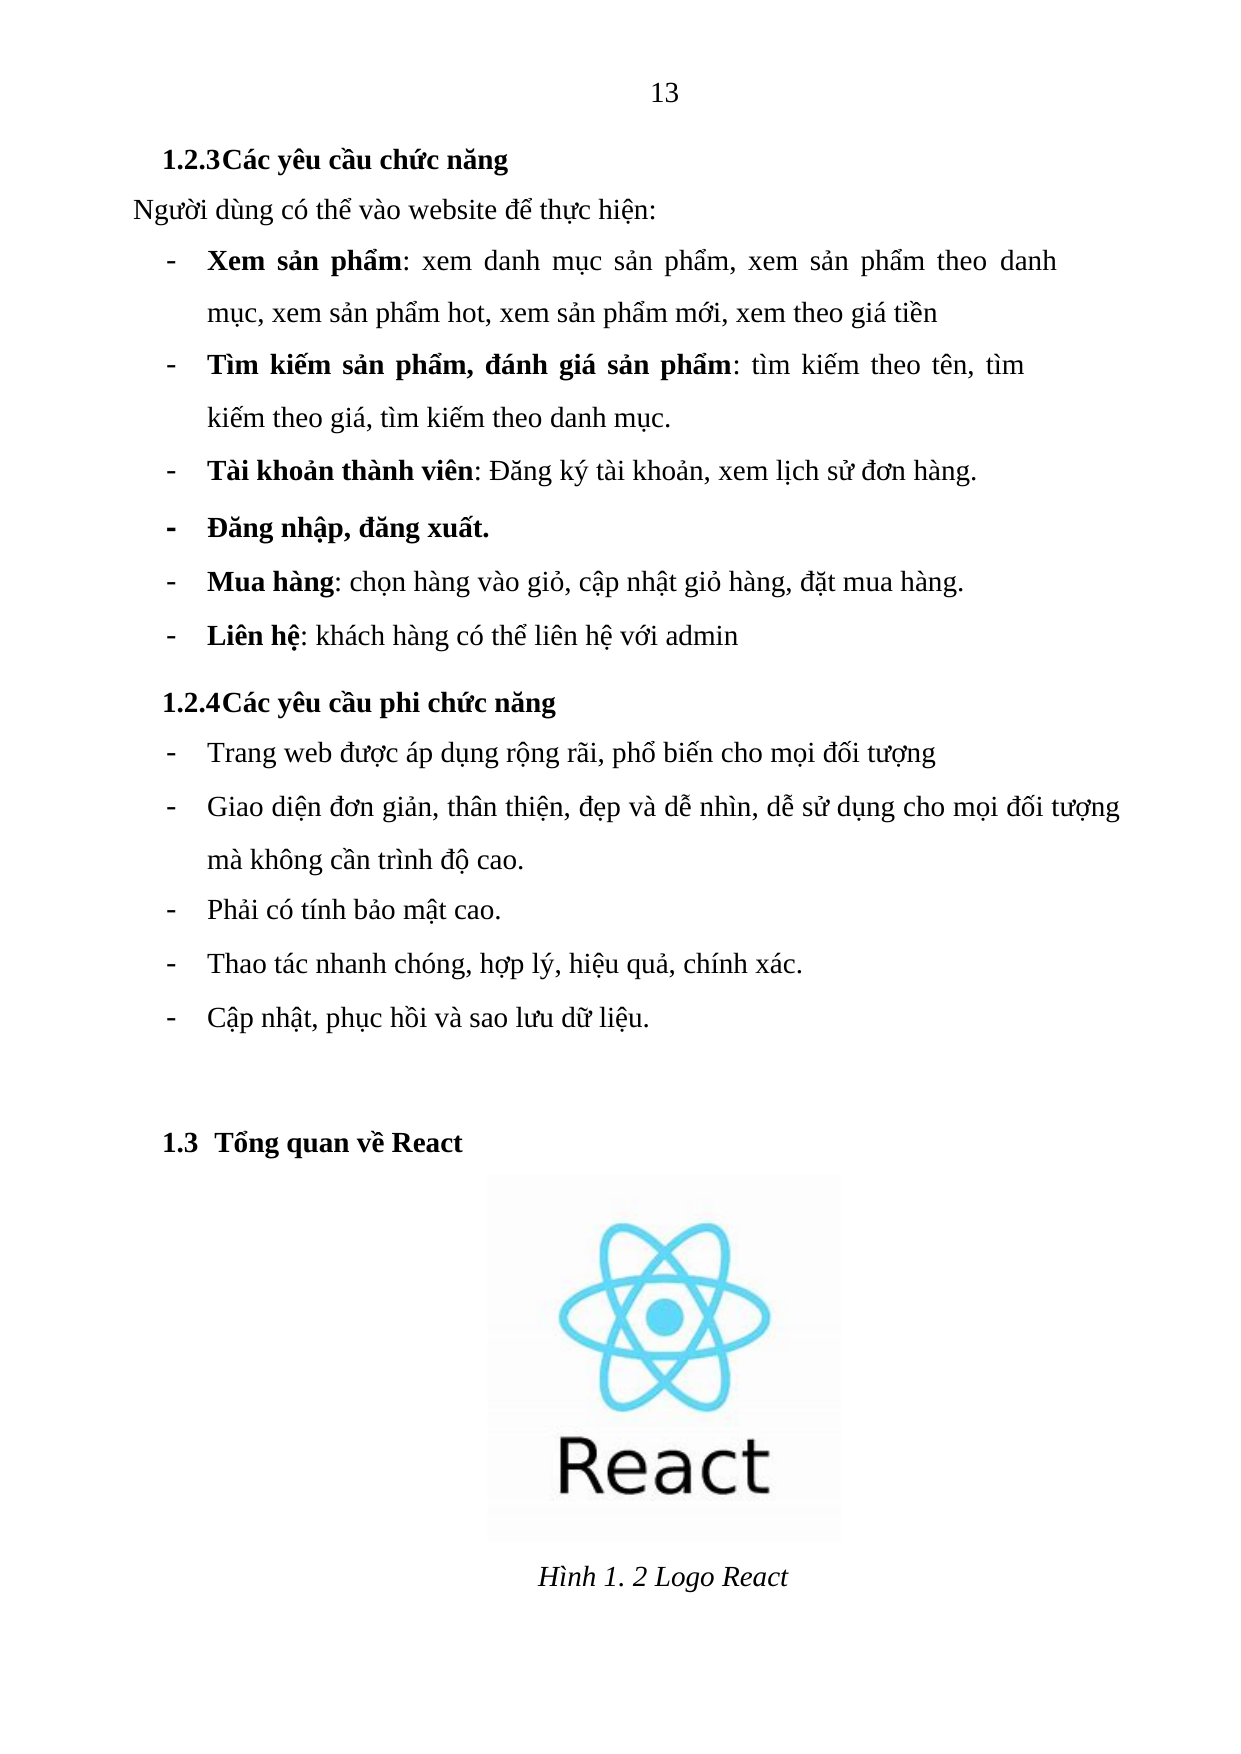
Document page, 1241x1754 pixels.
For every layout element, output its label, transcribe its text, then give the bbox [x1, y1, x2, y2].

list Tìm kiếm sản phẩm, đánh giá sản phẩm: tìm kiếm theo tên, tìm kiếm theo giá, tìm kiếm theo danh mục. [162, 347, 1025, 434]
picture [487, 1175, 842, 1542]
subtitle Tổng quan về React [162, 1126, 1122, 1159]
list Trang web được áp dụng rộng rãi, phổ biến cho mọi đối tượng [162, 735, 1122, 771]
text Người dùng có thể vào website để thực hiện: [133, 192, 1122, 226]
subtitle Các yêu cầu phi chức năng [162, 685, 1122, 718]
list Thao tác nhanh chóng, hợp lý, hiệu quả, chính xác. [162, 946, 1122, 982]
list Liên hệ: khách hàng có thể liên hệ với admin [162, 618, 1122, 654]
list Tài khoản thành viên: Đăng ký tài khoản, xem lịch sử đơn hàng. [162, 453, 1028, 489]
text Hình 1. 2 Logo React [207, 1559, 1122, 1592]
list Đăng nhập, đăng xuất. [162, 510, 1122, 546]
list Cập nhật, phục hồi và sao lưu dữ liệu. [162, 1000, 1122, 1036]
list Mua hàng: chọn hàng vào giỏ, cập nhật giỏ hàng, đặt mua hàng. [162, 564, 1122, 600]
list Xem sản phẩm: xem danh mục sản phẩm, xem sản phẩm theo danh mục, xem sản phẩm hot, xem sản phẩm mới, xem theo giá tiền [162, 243, 1057, 329]
list Giao diện đơn giản, thân thiện, đẹp và dễ nhìn, dễ sử dụng cho mọi đối tượng mà không cần trình độ cao. [162, 789, 1122, 875]
subtitle Các yêu cầu chức năng [162, 142, 1122, 176]
list Phải có tính bảo mật cao. [162, 892, 1122, 928]
